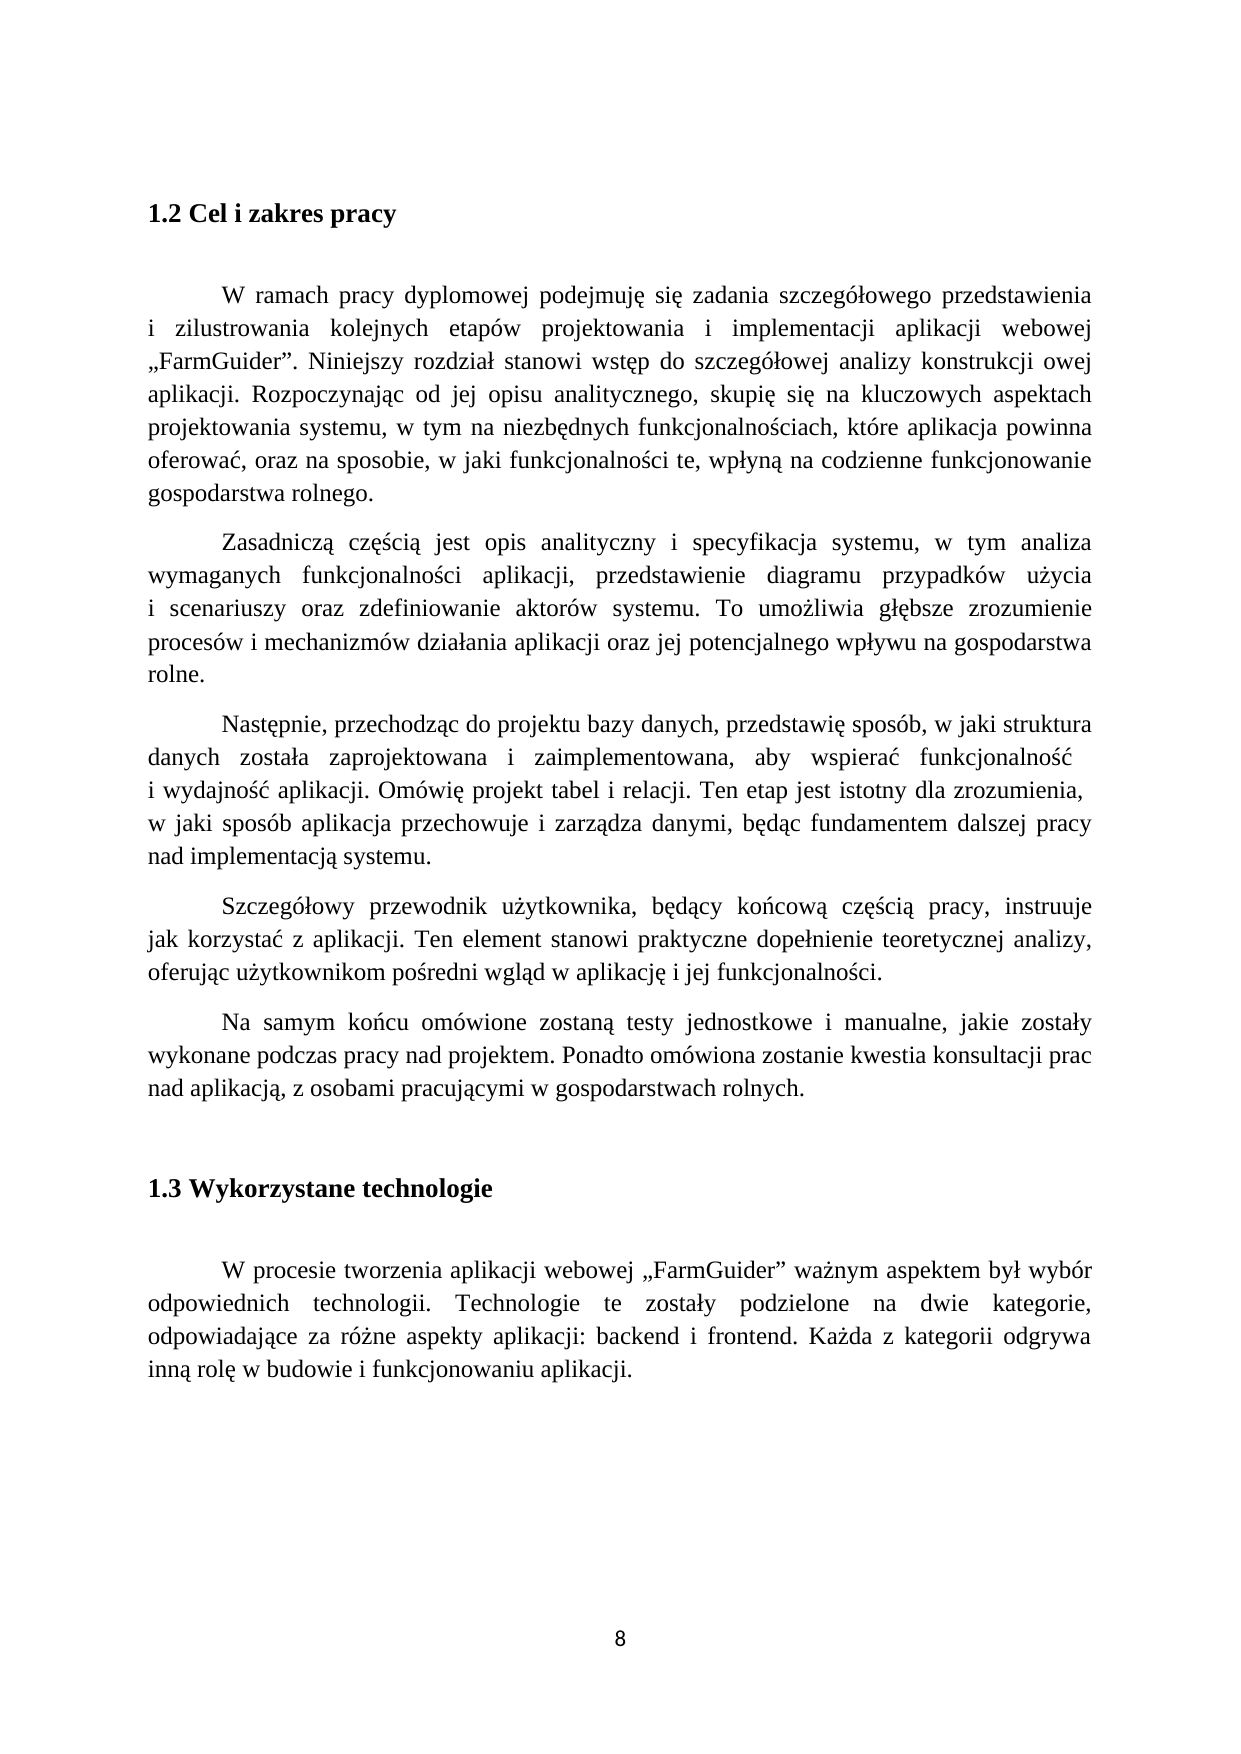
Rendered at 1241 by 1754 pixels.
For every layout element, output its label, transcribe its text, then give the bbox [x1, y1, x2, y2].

subtitle 1.3 Wykorzystane technologie [148, 1172, 1093, 1203]
text Szczegółowy przewodnik użytkownika, będący końcową częścią pracy, instruuje jak korzystać z aplikacji. Ten element stanowi praktyczne dopełnienie teoretycznej analizy, oferując użytkownikom pośredni wgląd w aplikację i jej funkcjonalności. [148, 891, 1093, 986]
text Na samym końcu omówione zostaną testy jednostkowe i manualne, jakie zostały wykonane podczas pracy nad projektem. Ponadto omówiona zostanie kwestia konsultacji prac nad aplikacją, z osobami pracującymi w gospodarstwach rolnych. [148, 1007, 1093, 1102]
text Zasadniczą częścią jest opis analityczny i specyfikacja systemu, w tym analiza wymaganych funkcjonalności aplikacji, przedstawienie diagramu przypadków użycia i scenariuszy oraz zdefiniowanie aktorów systemu. To umożliwia głębsze zrozumienie procesów i mechanizmów działania aplikacji oraz jej potencjalnego wpływu na gospodarstwa rolne. [148, 527, 1093, 688]
subtitle 1.2 Cel i zakres pracy [148, 197, 1093, 228]
text W ramach pracy dyplomowej podejmuję się zadania szczegółowego przedstawienia i zilustrowania kolejnych etapów projektowania i implementacji aplikacji webowej „FarmGuider”. Niniejszy rozdział stanowi wstęp do szczegółowej analizy konstrukcji owej aplikacji. Rozpoczynając od jej opisu analitycznego, skupię się na kluczowych aspektach projektowania systemu, w tym na niezbędnych funkcjonalnościach, które aplikacja powinna oferować, oraz na sposobie, w jaki funkcjonalności te, wpłyną na codzienne funkcjonowanie gospodarstwa rolnego. [148, 280, 1093, 507]
text Następnie, przechodząc do projektu bazy danych, przedstawię sposób, w jaki struktura danych została zaprojektowana i zaimplementowana, aby wspierać funkcjonalność i wydajność aplikacji. Omówię projekt tabel i relacji. Ten etap jest istotny dla zrozumienia, w jaki sposób aplikacja przechowuje i zarządza danymi, będąc fundamentem dalszej pracy nad implementacją systemu. [148, 709, 1093, 870]
text W procesie tworzenia aplikacji webowej „FarmGuider” ważnym aspektem był wybór odpowiednich technologii. Technologie te zostały podzielone na dwie kategorie, odpowiadające za różne aspekty aplikacji: backend i frontend. Każda z kategorii odgrywa inną rolę w budowie i funkcjonowaniu aplikacji. [148, 1255, 1093, 1383]
